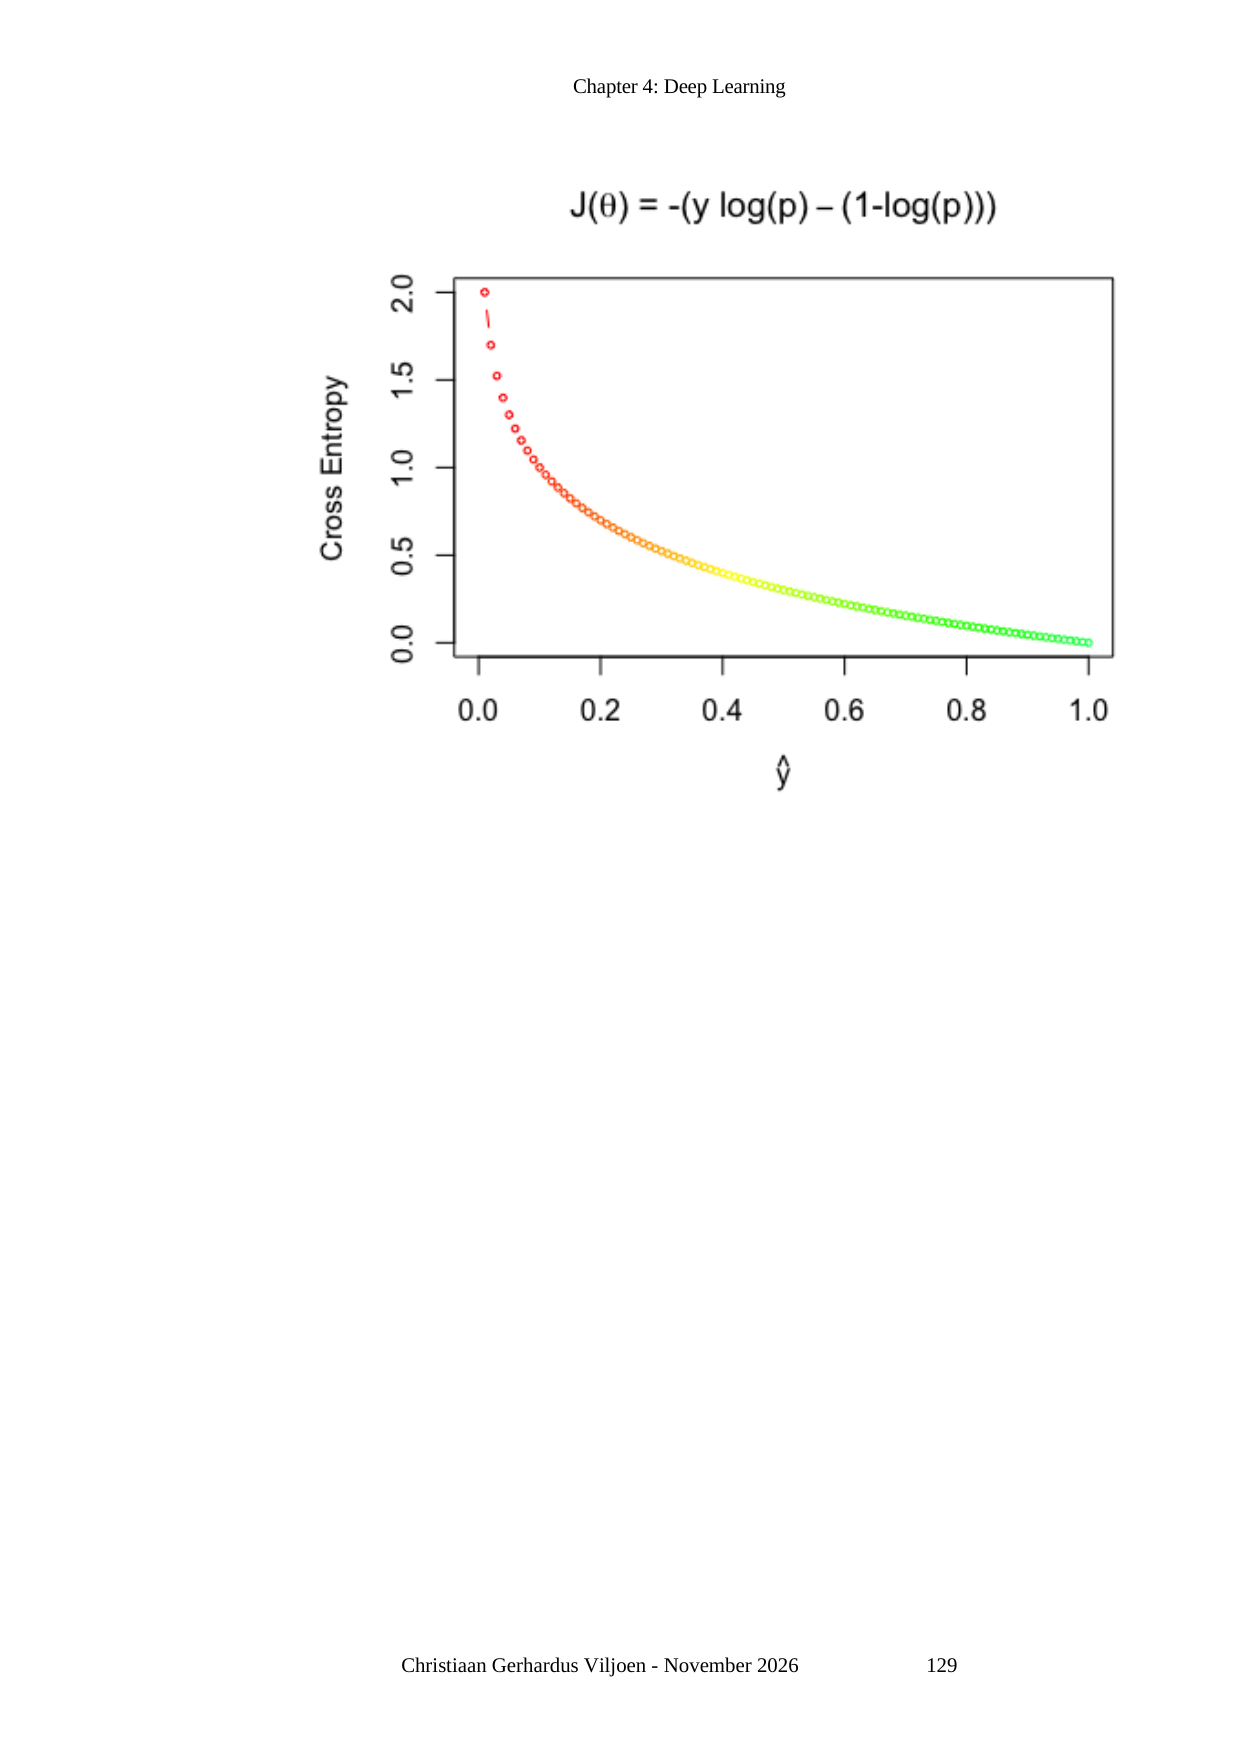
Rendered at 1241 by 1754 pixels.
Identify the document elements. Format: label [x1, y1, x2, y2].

picture [311, 135, 1187, 836]
